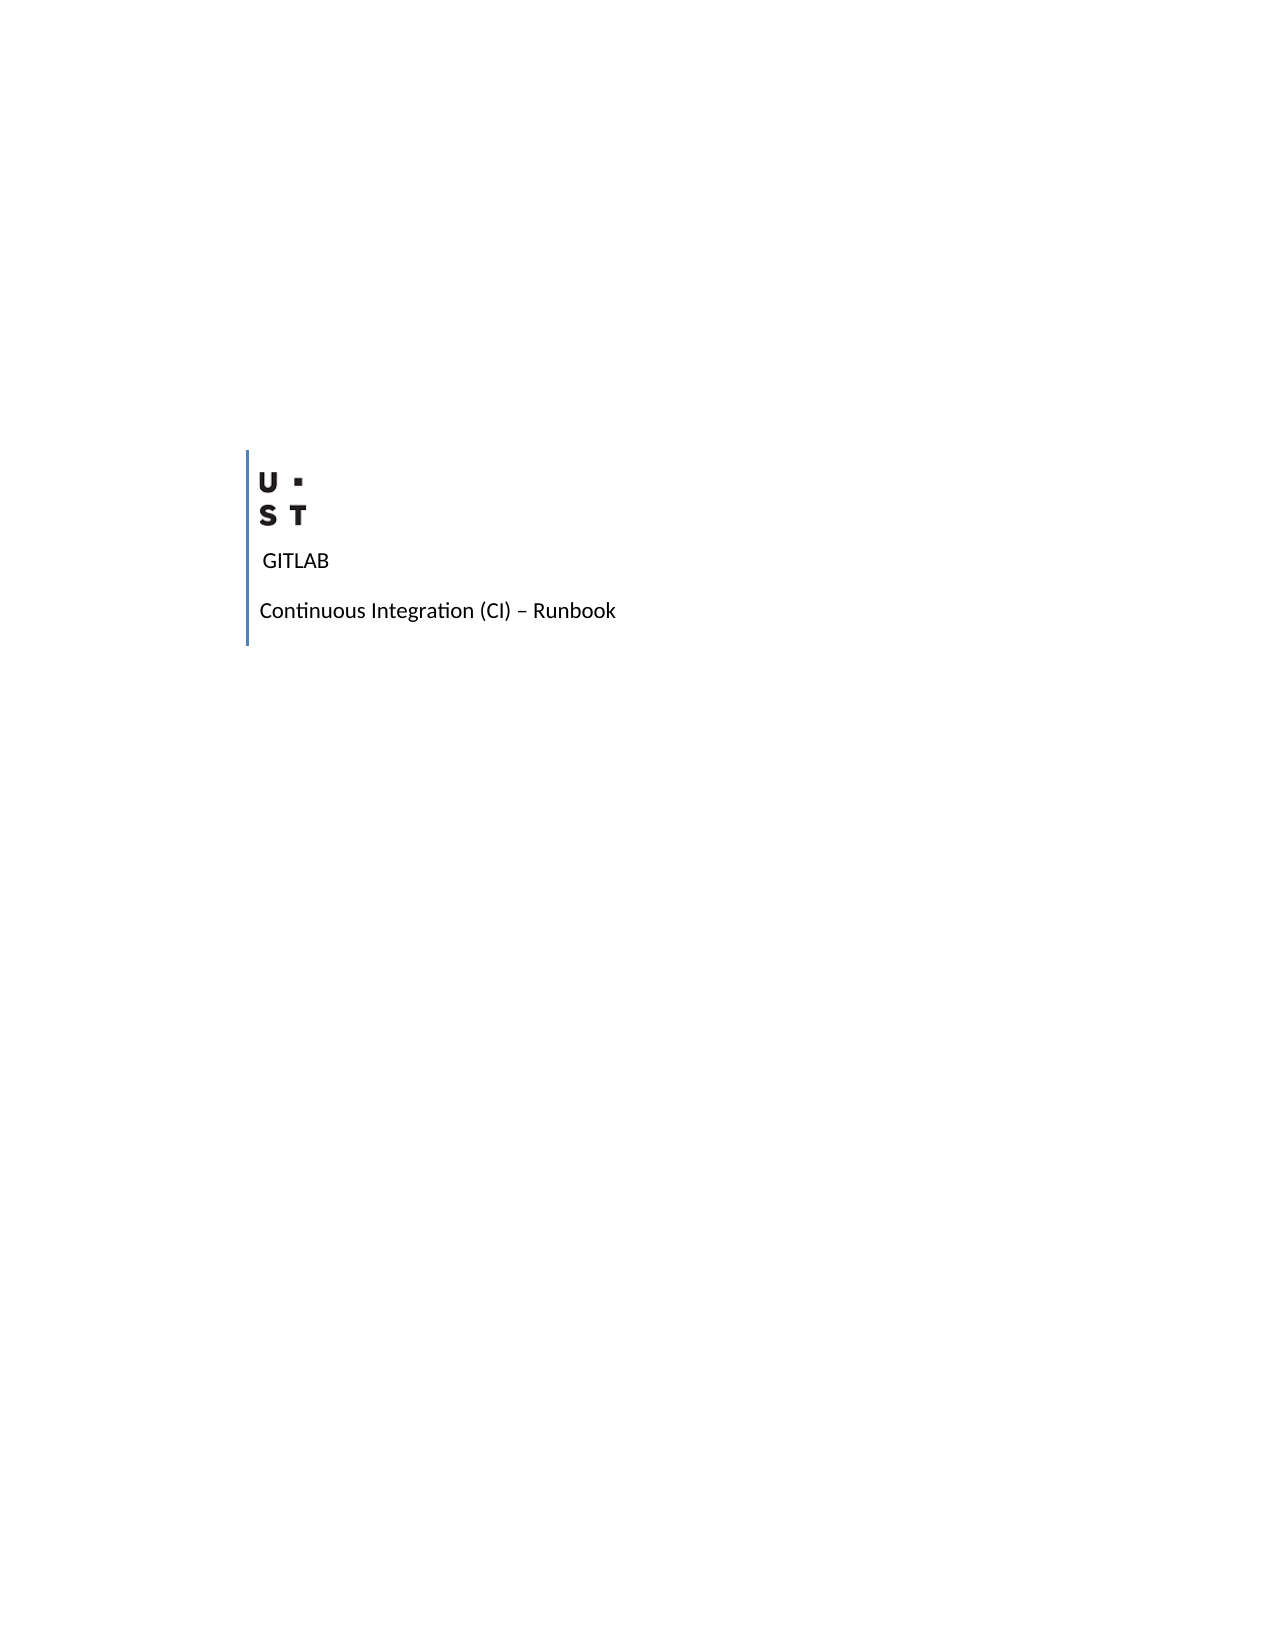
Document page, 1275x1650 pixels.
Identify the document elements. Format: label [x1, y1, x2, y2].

picture [259, 472, 307, 526]
